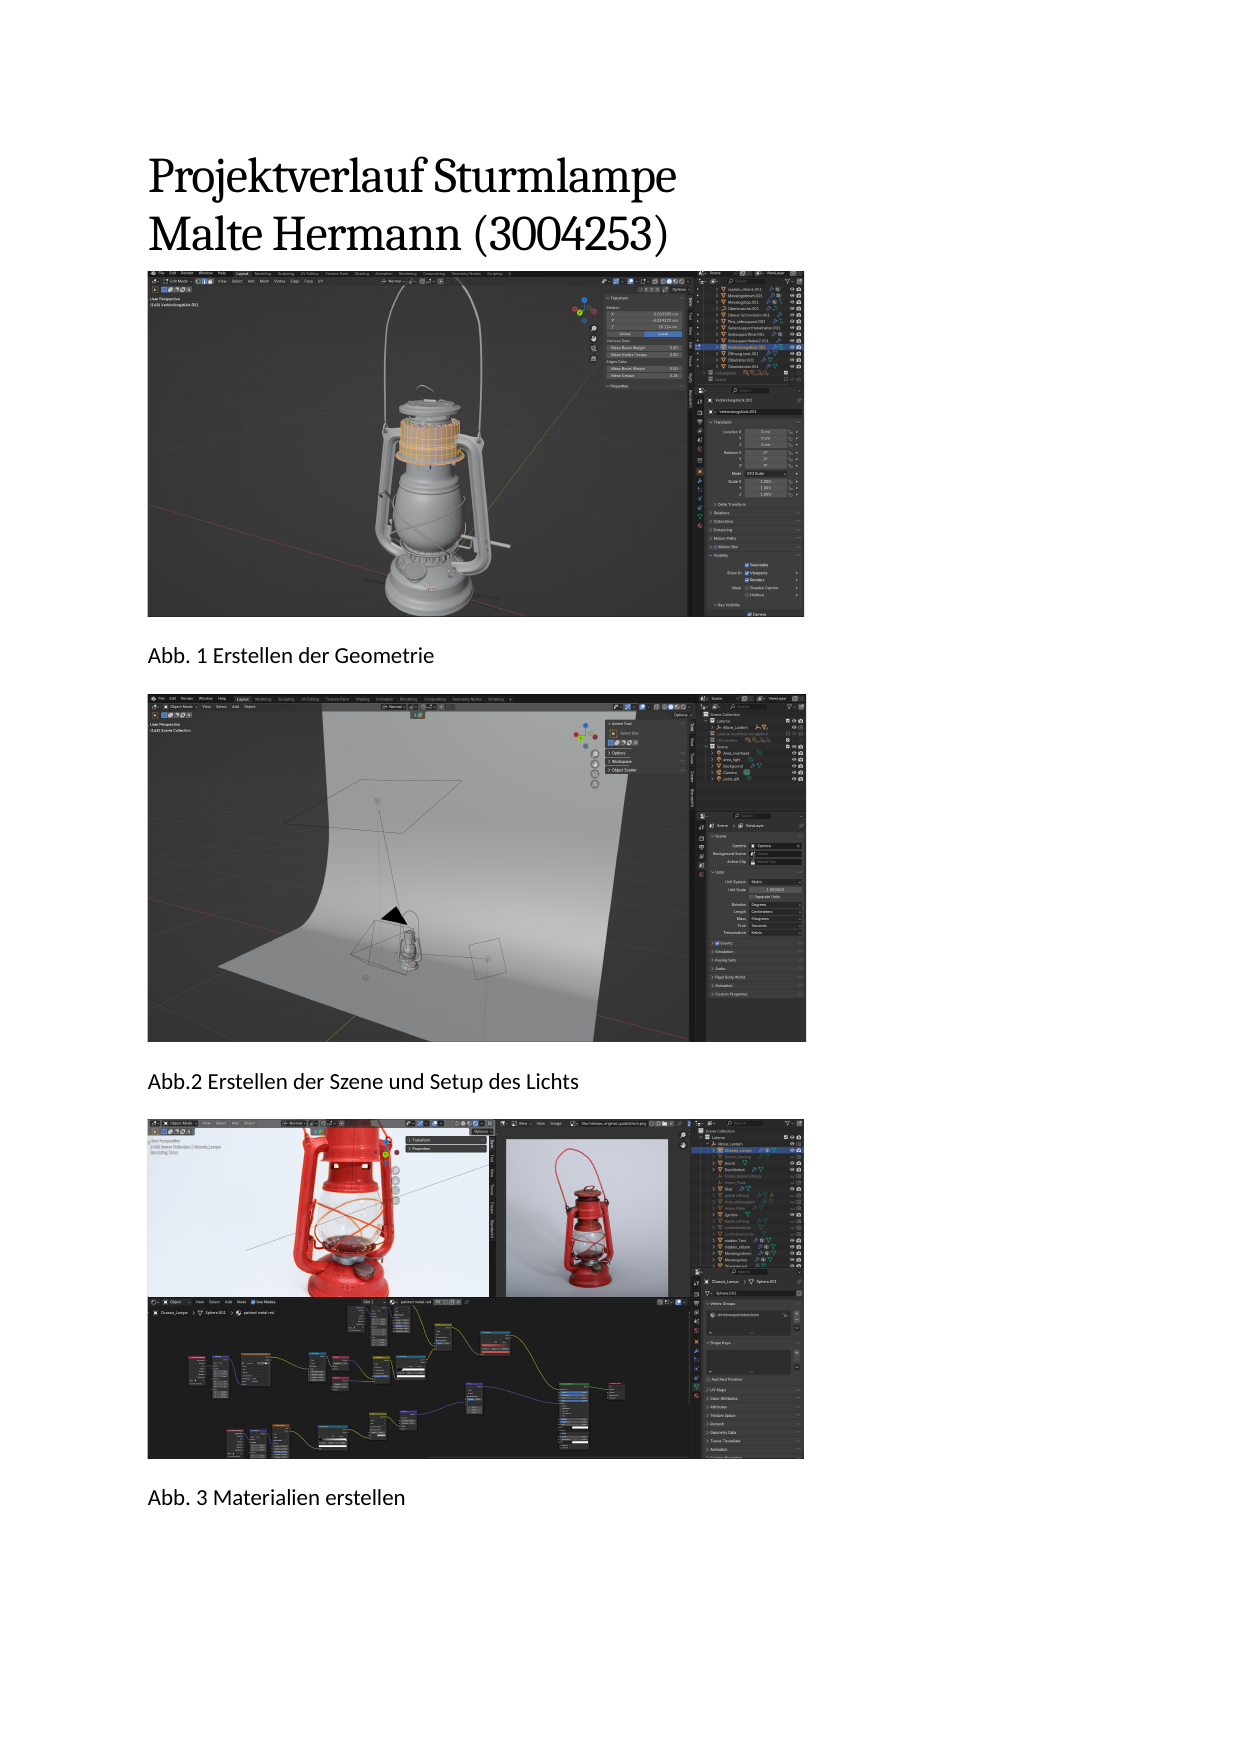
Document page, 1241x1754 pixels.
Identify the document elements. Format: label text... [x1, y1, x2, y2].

text Abb. 1 Erstellen der Geometrie [148, 641, 1093, 669]
picture [147, 694, 807, 1042]
text Abb. 3 Materialien erstellen [148, 1483, 1093, 1511]
title Malte Hermann (3004253) [148, 205, 1093, 263]
picture [147, 1119, 804, 1459]
picture [147, 271, 805, 617]
title Projektverlauf Sturmlampe [148, 148, 1093, 205]
text Abb.2 Erstellen der Szene und Setup des Lichts [148, 1067, 1093, 1095]
